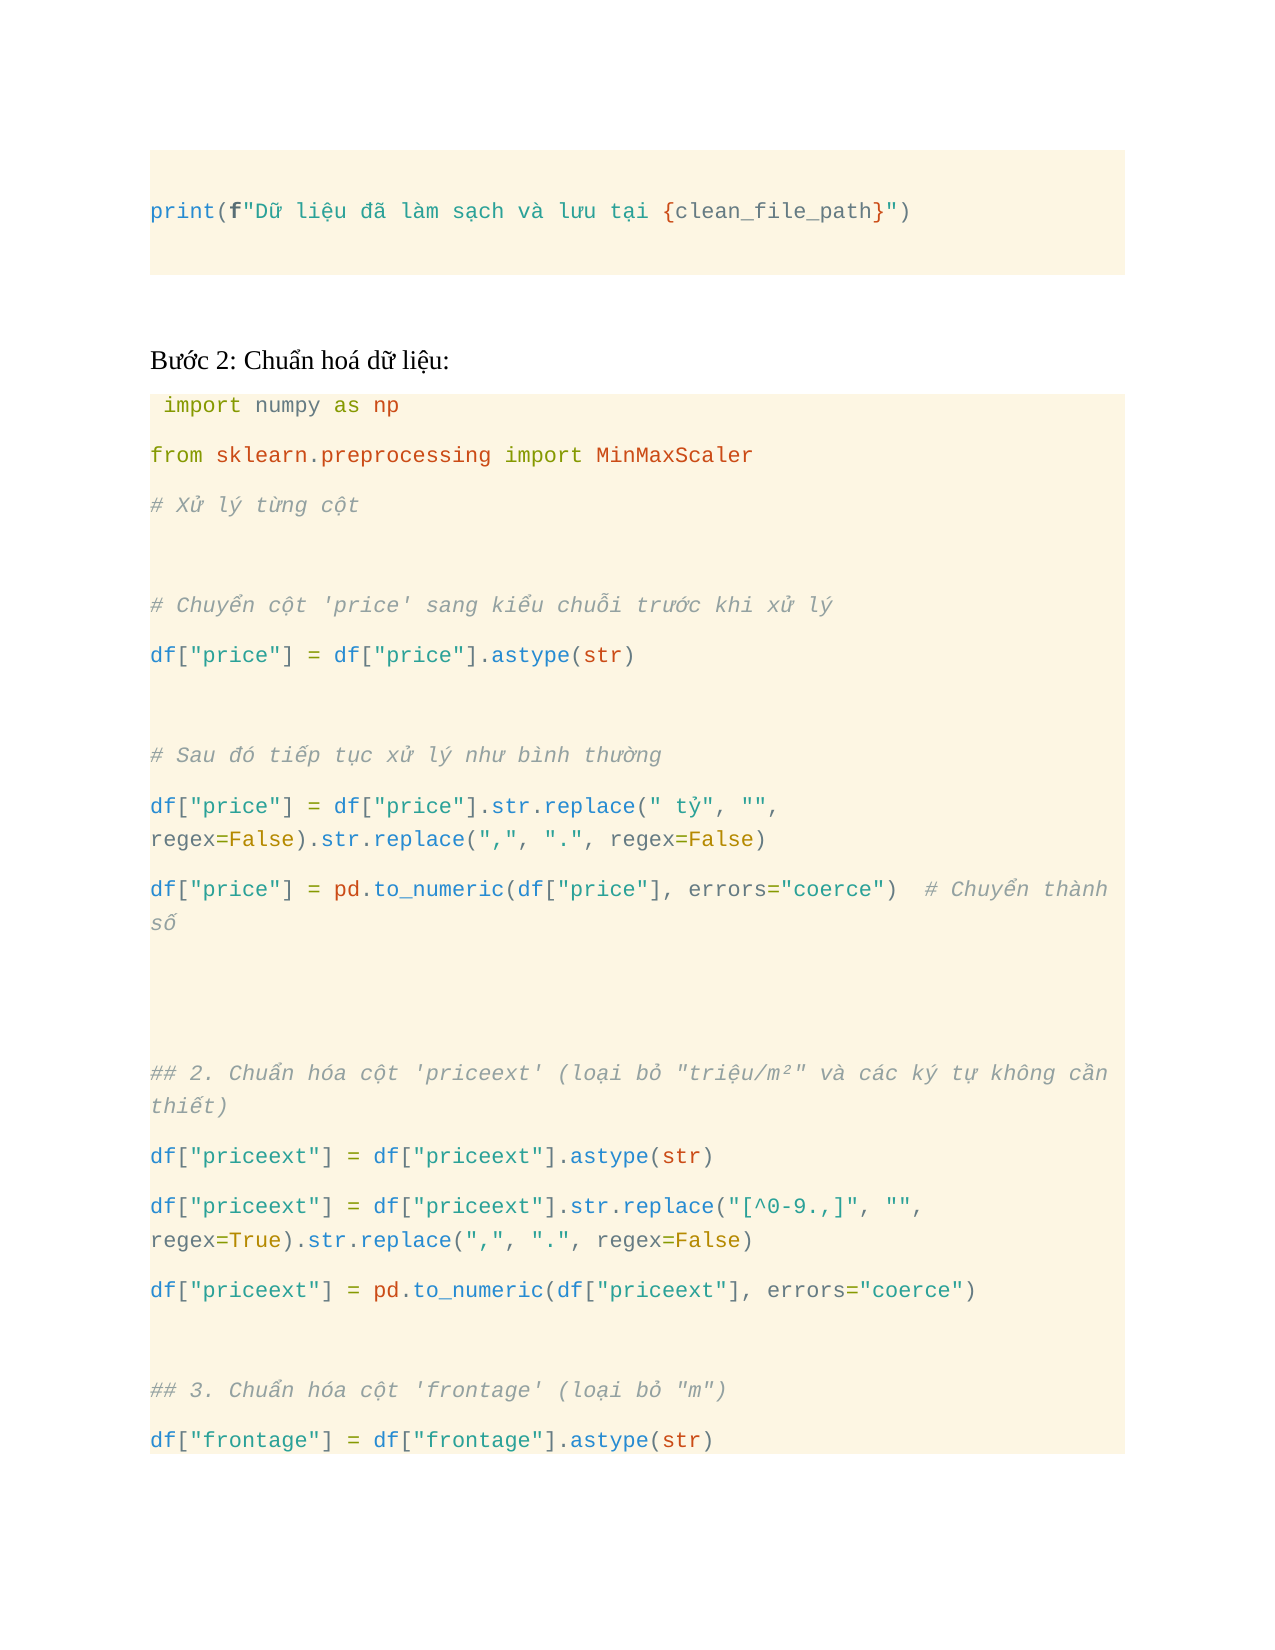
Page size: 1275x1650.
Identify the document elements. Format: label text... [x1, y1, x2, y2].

text # Sau đó tiếp tục xử lý như bình thường [150, 745, 1125, 769]
text Bước 2: Chuẩn hoá dữ liệu: [150, 344, 1125, 375]
text from sklearn.preprocessing import MinMaxScaler [150, 444, 1125, 469]
text df["price"] = df["price"].astype(str) [150, 644, 1125, 669]
text df["priceext"] = df["priceext"].astype(str) [150, 1146, 1125, 1170]
text df["price"] = pd.to_numeric(df["price"], errors="coerce") # Chuyển thành số [150, 878, 1125, 937]
text df["frontage"] = df["frontage"].astype(str) [150, 1429, 1125, 1454]
text # Chuyển cột 'price' sang kiểu chuỗi trước khi xử lý [150, 594, 1125, 619]
text import numpy as np [150, 394, 1125, 419]
text print(f"Dữ liệu đã làm sạch và lưu tại {clean_file_path}") [150, 200, 1125, 225]
text df["priceext"] = pd.to_numeric(df["priceext"], errors="coerce") [150, 1279, 1125, 1304]
text df["priceext"] = df["priceext"].str.replace("[^0-9.,]", "", regex=True).str.replace(",", ".", regex=False) [150, 1196, 1125, 1254]
text ## 2. Chuẩn hóa cột 'priceext' (loại bỏ "triệu/m²" và các ký tự không cần thiết) [150, 1062, 1125, 1120]
text df["price"] = df["price"].str.replace(" tỷ", "", regex=False).str.replace(",", ".", regex=False) [150, 795, 1125, 853]
text ## 3. Chuẩn hóa cột 'frontage' (loại bỏ "m") [150, 1379, 1125, 1404]
text # Xử lý từng cột [150, 494, 1125, 519]
